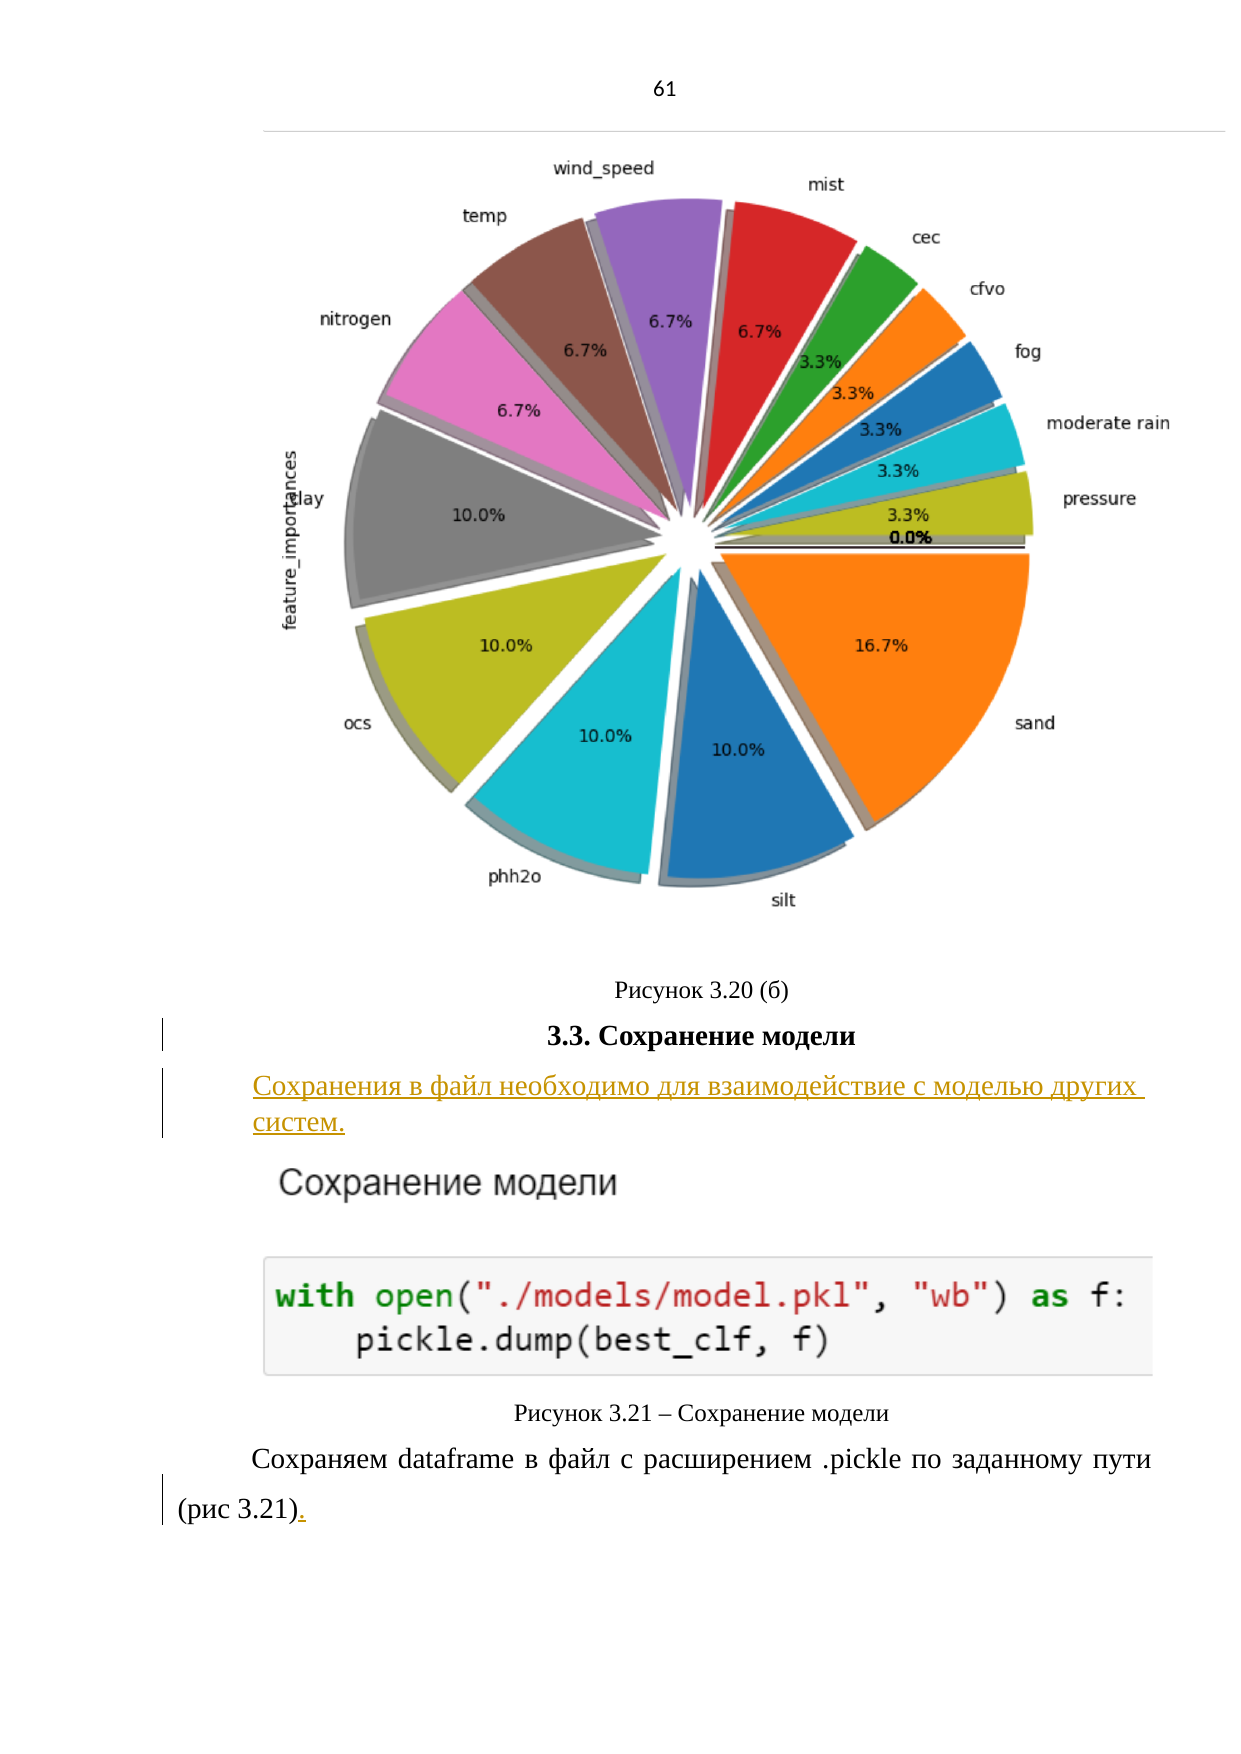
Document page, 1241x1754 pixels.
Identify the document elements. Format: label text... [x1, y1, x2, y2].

subtitle 3.3. Сохранение модели [177, 1018, 1152, 1051]
picture [251, 130, 1226, 961]
text Сохраняем dataframe в файл с расширением .pickle по заданному пути (рис 3.21) [177, 1441, 1152, 1524]
text Рисунок 3.21 – Сохранение модели [177, 1398, 1152, 1426]
picture [251, 1157, 1153, 1384]
text Рисунок 3.20 (б) [177, 975, 1152, 1003]
